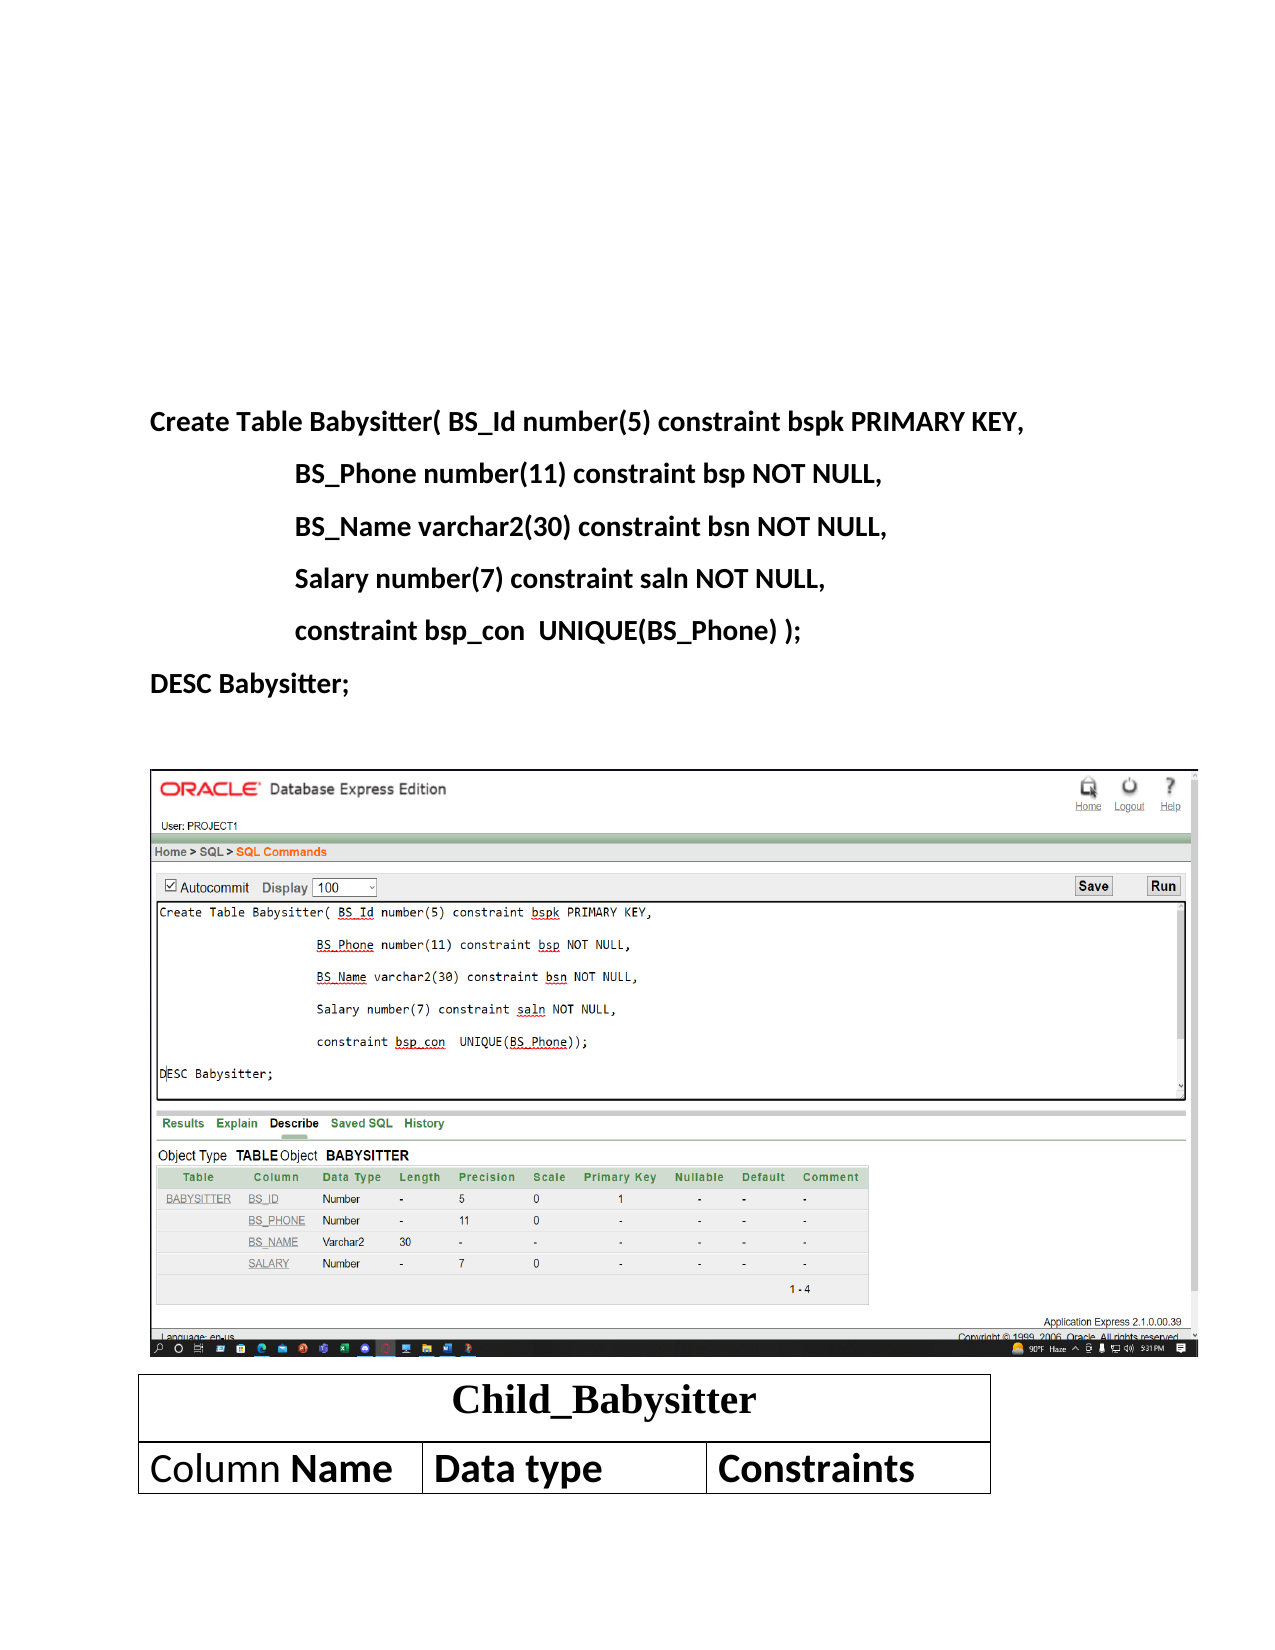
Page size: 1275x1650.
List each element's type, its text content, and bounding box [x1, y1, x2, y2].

text constraint bsp_con UNIQUE(BS_Phone) ); [150, 612, 1125, 648]
text Create Table Babysitter( BS_Id number(5) constraint bspk PRIMARY KEY, [150, 368, 1125, 439]
text DESC Babysitter; [150, 665, 1125, 700]
text BS_Name varchar2(30) constraint bsn NOT NULL, [150, 508, 1125, 543]
table_cell Constraints [707, 1443, 990, 1493]
table_cell Data type [423, 1443, 706, 1493]
text Salary number(7) constraint saln NOT NULL, [150, 560, 1125, 596]
table_cell Column Name [139, 1443, 422, 1493]
text BS_Phone number(11) constraint bsp NOT NULL, [150, 456, 1125, 491]
picture [150, 769, 1199, 1357]
table_header Child_Babysitter [139, 1375, 990, 1441]
